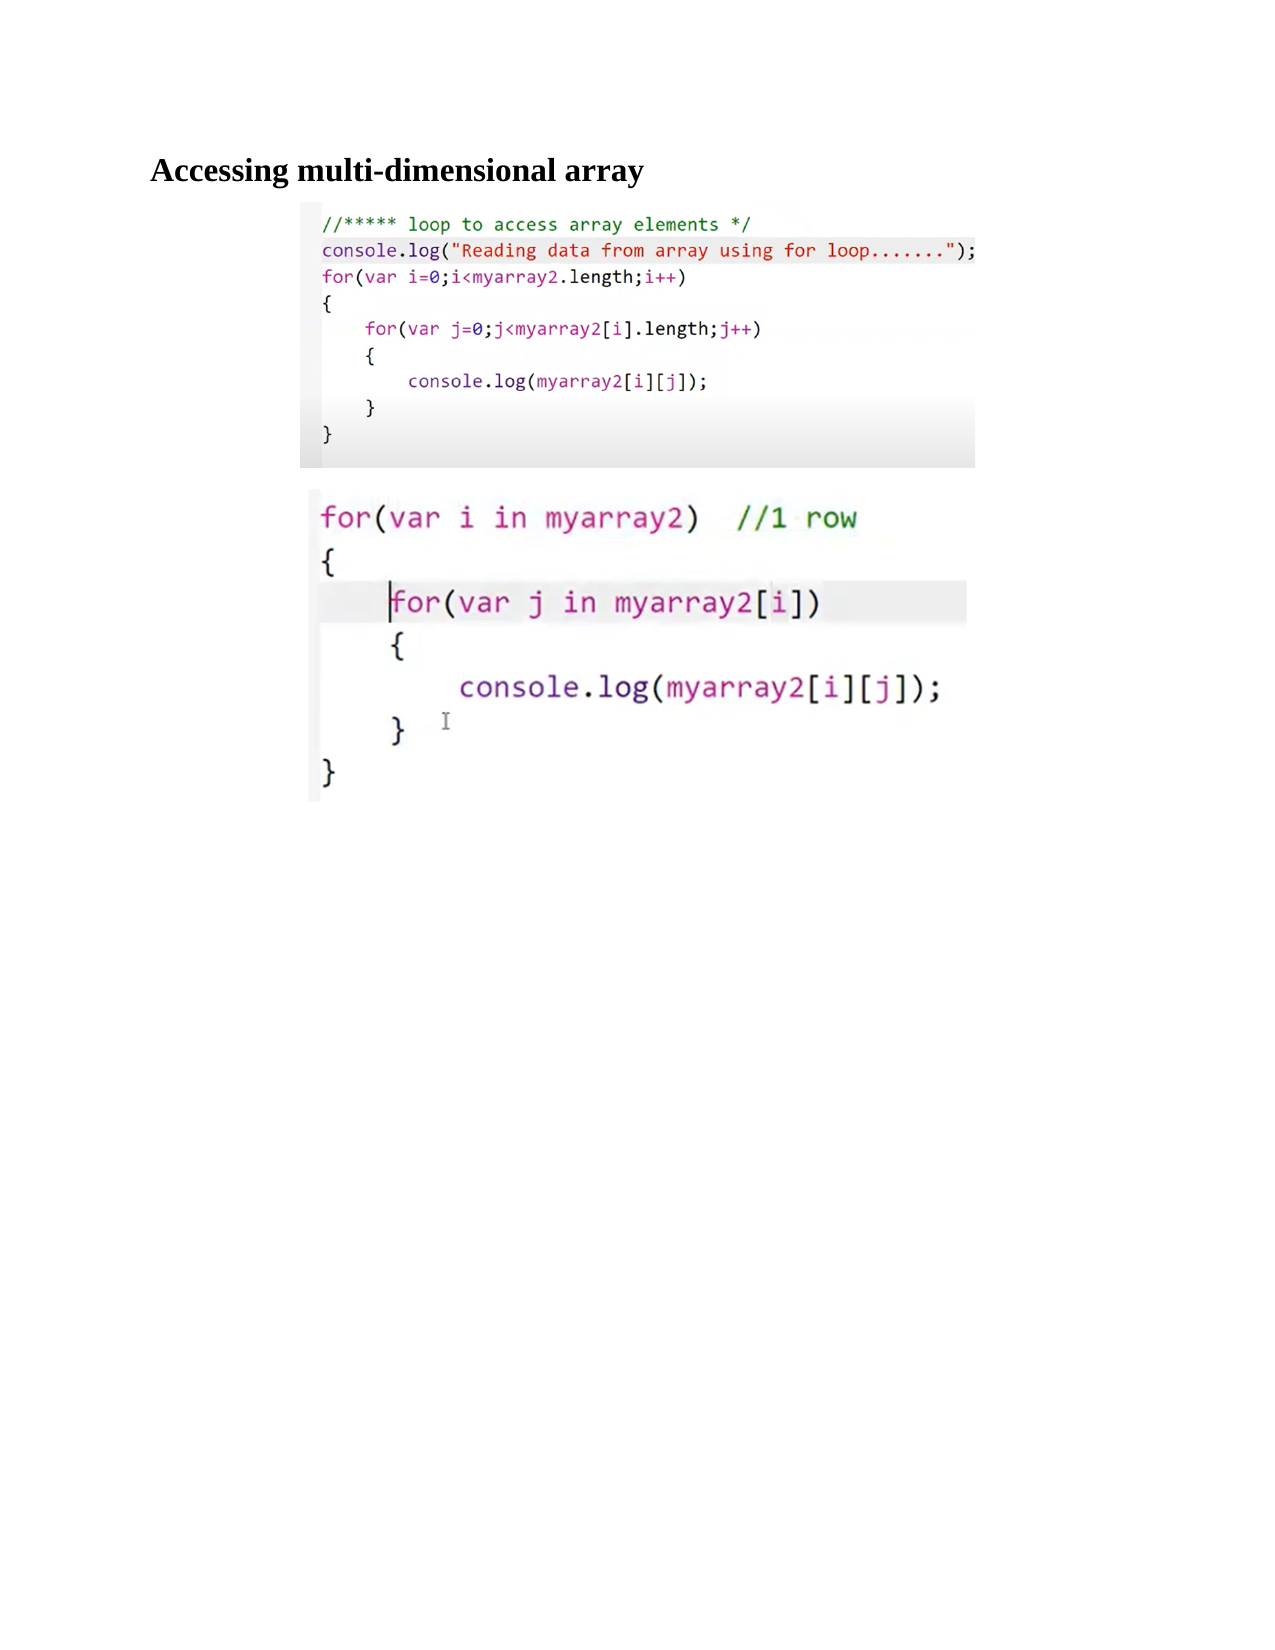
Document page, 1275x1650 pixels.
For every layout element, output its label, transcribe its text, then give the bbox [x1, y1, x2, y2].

subtitle Accessing multi-dimensional array [150, 150, 1125, 188]
picture [308, 489, 967, 802]
picture [300, 202, 976, 468]
